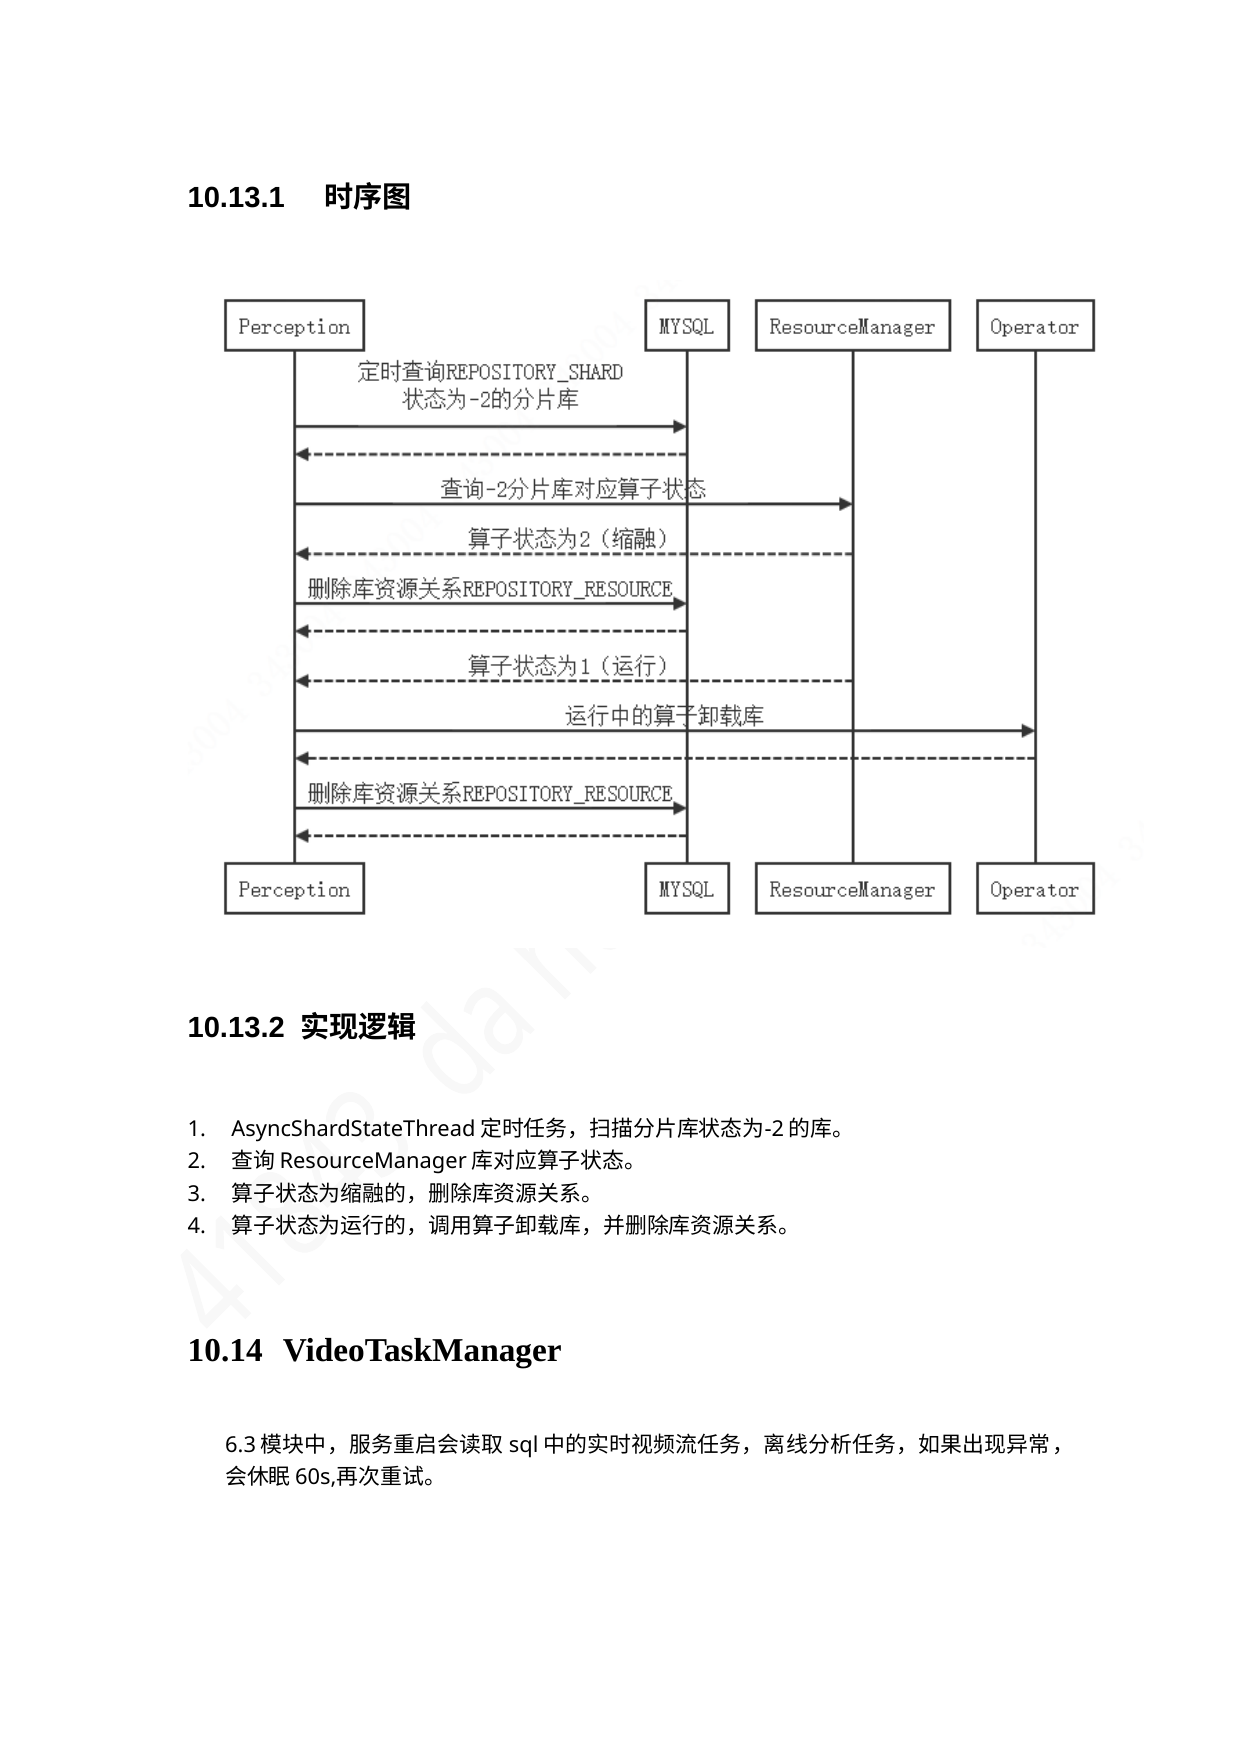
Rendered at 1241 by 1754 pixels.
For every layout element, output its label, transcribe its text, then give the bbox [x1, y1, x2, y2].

list AsyncShardStateThread定时任务，扫描分片库状态为-2的库。 [187, 1111, 1053, 1143]
text 6.3模块中，服务重启会读取sql中的实时视频流任务，离线分析任务，如果出现异常，会休眠60s,再次重试。 [225, 1426, 1053, 1491]
subtitle 时序图 [187, 162, 1053, 227]
subtitle VideoTaskManager [187, 1331, 1053, 1369]
picture [187, 280, 1145, 948]
list 算子状态为运行的，调用算子卸载库，并删除库资源关系。 [187, 1208, 1053, 1241]
list 算子状态为缩融的，删除库资源关系。 [187, 1176, 1053, 1208]
subtitle 实现逻辑 [187, 992, 1053, 1057]
list 查询ResourceManager库对应算子状态。 [187, 1143, 1053, 1176]
